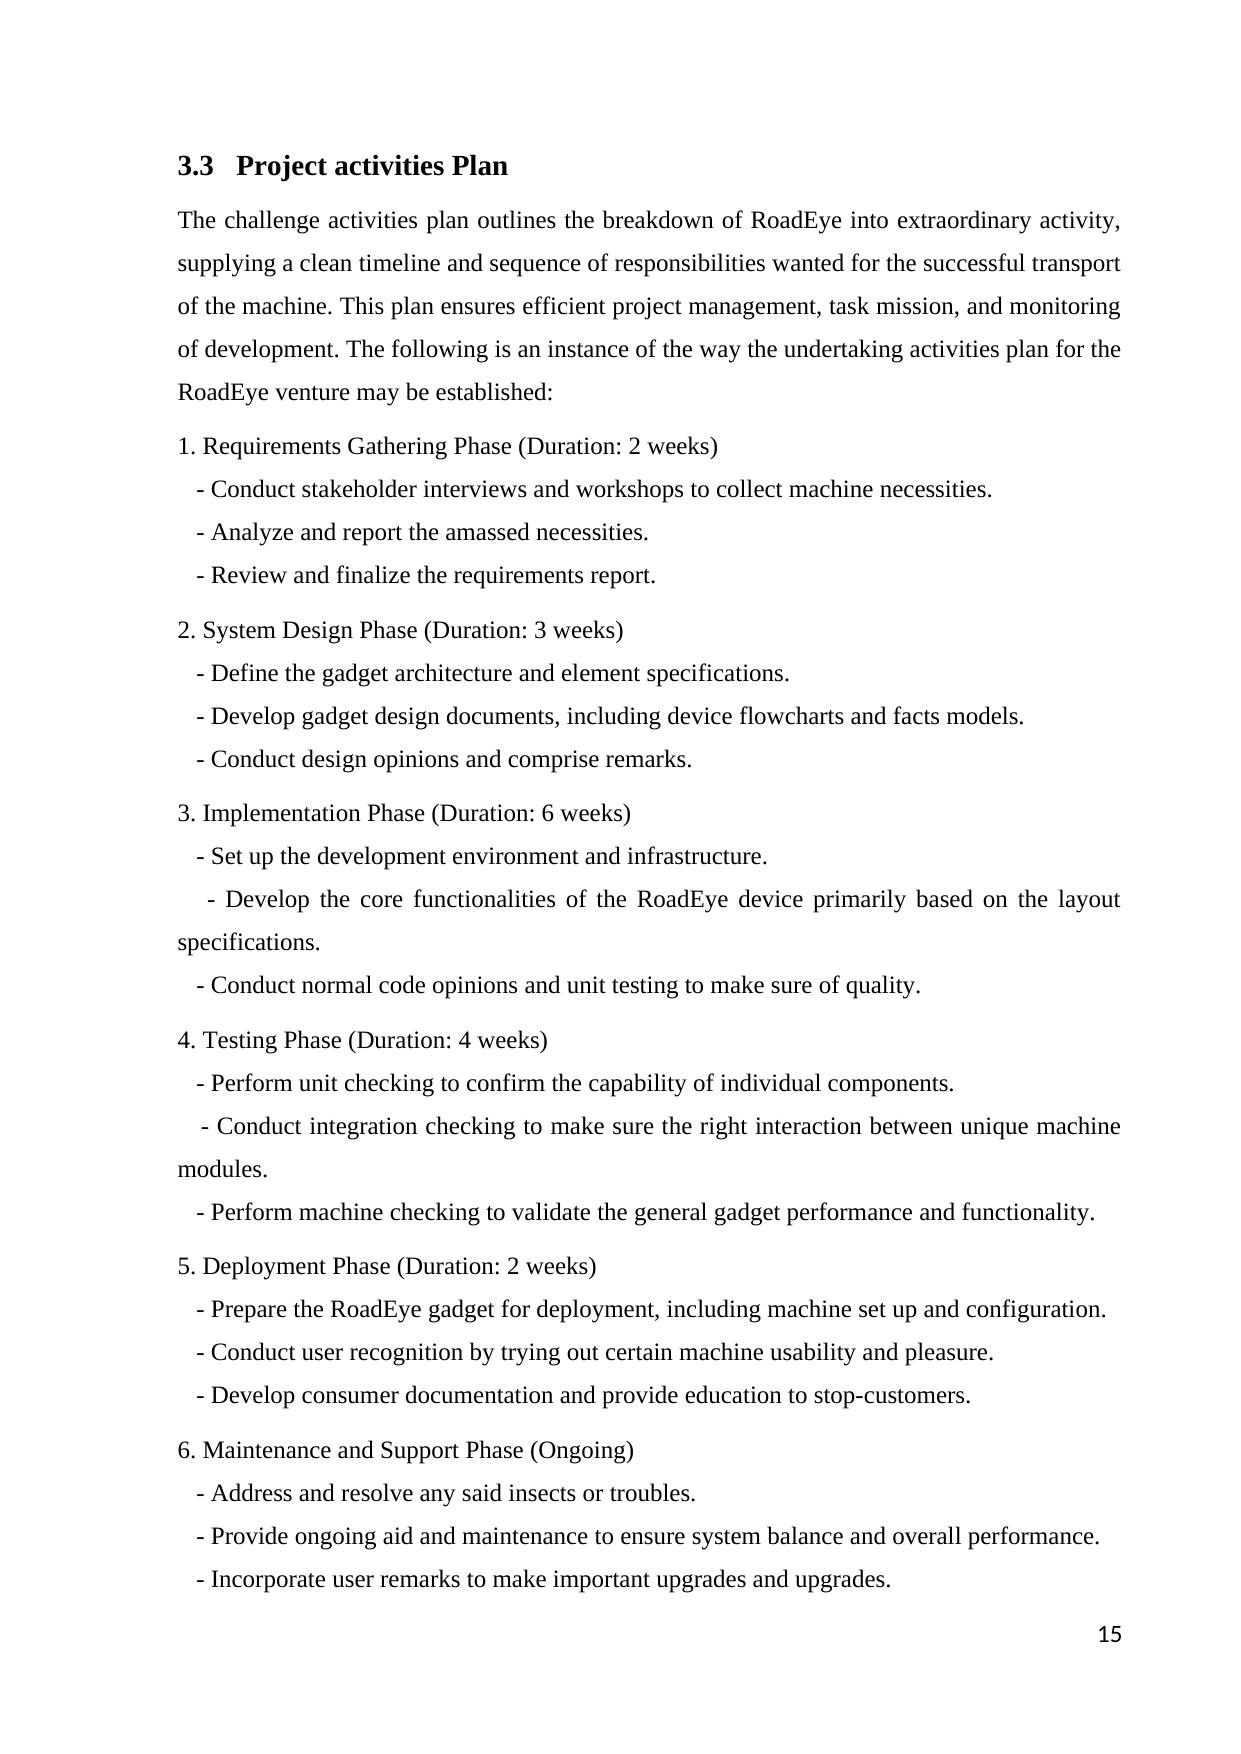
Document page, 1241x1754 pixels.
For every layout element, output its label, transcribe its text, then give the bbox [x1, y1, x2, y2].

text - Review and finalize the requirements report. [177, 561, 1122, 589]
text - Address and resolve any said insects or troubles. [177, 1478, 1122, 1507]
text The challenge activities plan outlines the breakdown of RoadEye into extraordinary activity, supplying a clean timeline and sequence of responsibilities wanted for the successful transport of the machine. This plan ensures efficient project management, task mission, and monitoring of development. The following is an instance of the way the undertaking activities plan for the RoadEye venture may be established: [177, 205, 1122, 406]
text - Conduct design opinions and comprise remarks. [177, 744, 1122, 773]
text - Conduct user recognition by trying out certain machine usability and pleasure. [177, 1337, 1122, 1366]
text - Perform machine checking to validate the general gadget performance and functionality. [177, 1197, 1122, 1226]
text 4. Testing Phase (Duration: 4 weeks) [177, 1025, 1122, 1053]
text - Set up the development environment and infrastructure. [177, 841, 1122, 870]
text - Perform unit checking to confirm the capability of individual components. [177, 1068, 1122, 1097]
text - Incorporate user remarks to make important upgrades and upgrades. [177, 1564, 1122, 1593]
text - Prepare the RoadEye gadget for deployment, including machine set up and configuration. [177, 1294, 1122, 1323]
text - Develop the core functionalities of the RoadEye device primarily based on the layout specifications. [177, 884, 1122, 956]
text 6. Maintenance and Support Phase (Ongoing) [177, 1435, 1122, 1463]
text 5. Deployment Phase (Duration: 2 weeks) [177, 1251, 1122, 1280]
subtitle Project activities Plan [177, 148, 1122, 181]
text - Define the gadget architecture and element specifications. [177, 658, 1122, 687]
text 2. System Design Phase (Duration: 3 weeks) [177, 615, 1122, 643]
text - Analyze and report the amassed necessities. [177, 517, 1122, 546]
text 3. Implementation Phase (Duration: 6 weeks) [177, 798, 1122, 827]
text - Conduct stakeholder interviews and workshops to collect machine necessities. [177, 474, 1122, 503]
text - Conduct normal code opinions and unit testing to make sure of quality. [177, 971, 1122, 999]
text - Develop consumer documentation and provide education to stop-customers. [177, 1381, 1122, 1409]
text 1. Requirements Gathering Phase (Duration: 2 weeks) [177, 431, 1122, 460]
text - Develop gadget design documents, including device flowcharts and facts models. [177, 701, 1122, 730]
text - Conduct integration checking to make sure the right interaction between unique machine modules. [177, 1111, 1122, 1183]
text - Provide ongoing aid and maintenance to ensure system balance and overall performance. [177, 1521, 1122, 1550]
